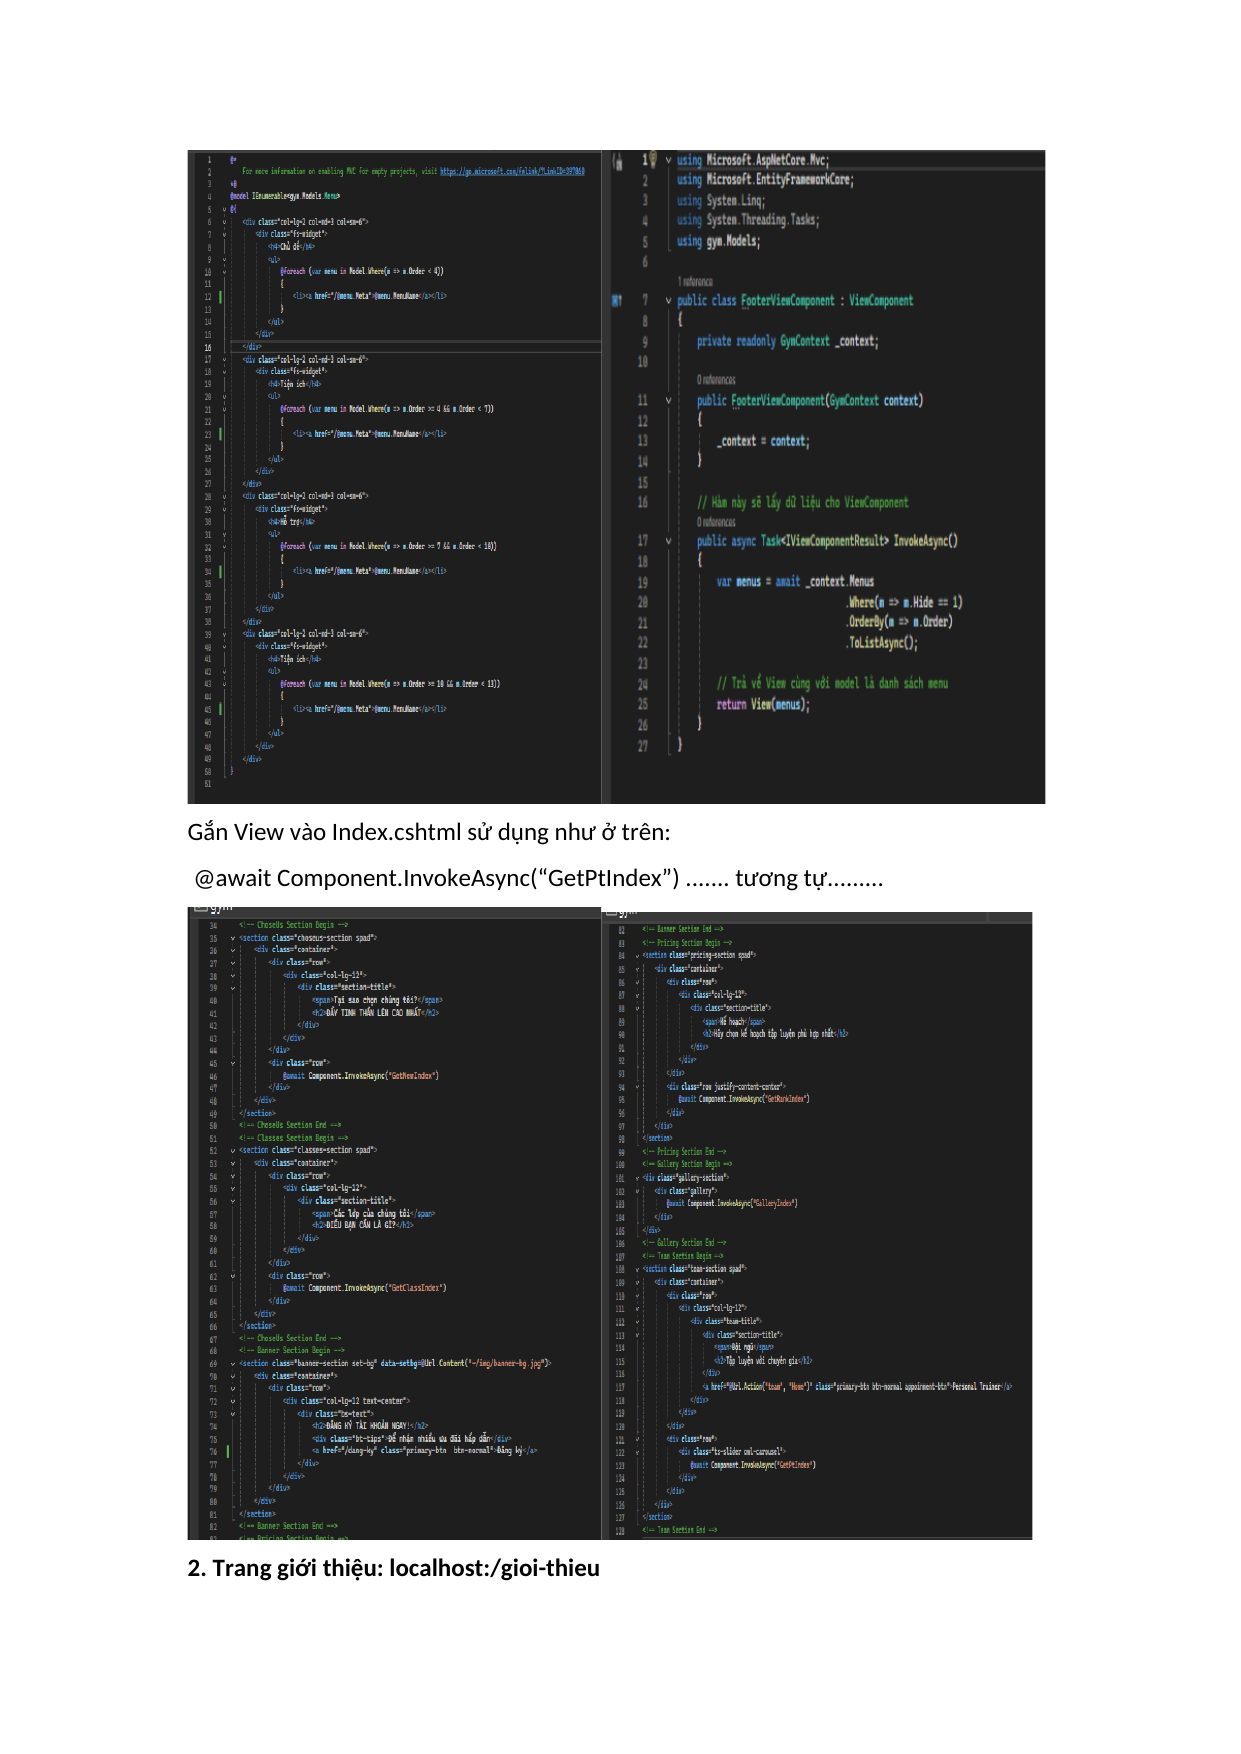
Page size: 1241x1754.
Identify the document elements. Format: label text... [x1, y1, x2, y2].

list Trang giới thiệu: localhost:/gioi-thieu [187, 1552, 1053, 1582]
text Gắn View vào Index.cshtml sử dụng như ở trên: [187, 816, 1053, 846]
picture [187, 150, 1046, 804]
text @await Component.InvokeAsync(“GetPtIndex”) ....... tương tự......... [187, 862, 1053, 892]
picture [187, 907, 1033, 1540]
